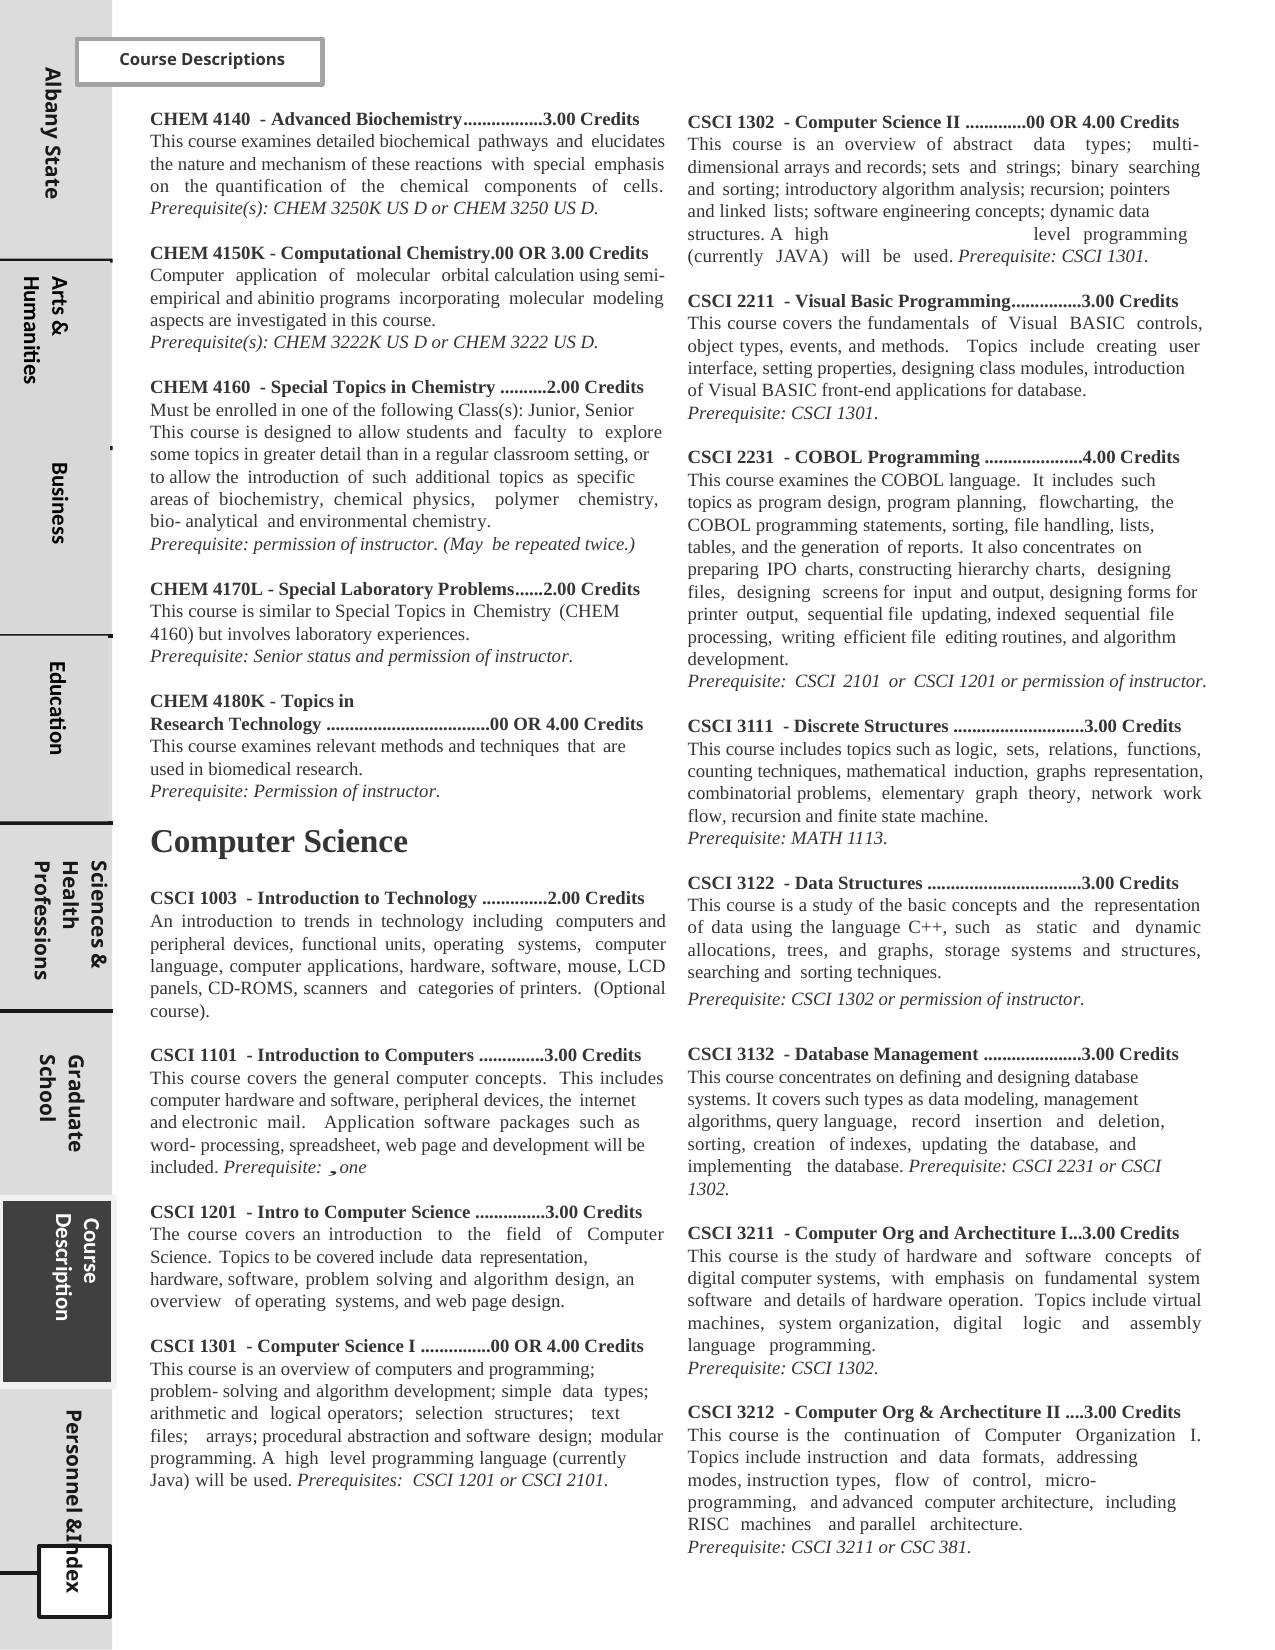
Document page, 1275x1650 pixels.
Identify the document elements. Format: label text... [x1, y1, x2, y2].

text Research Technology ...................................00 OR 4.00 Credits This course examines relevant methods and techniques that are used in biomedical research. [150, 712, 666, 779]
text Prerequisite: Permission of instructor. [150, 780, 662, 802]
text Prerequisite: MATH 1113. [687, 827, 1212, 848]
text CSCI 1003 - Introduction to Technology ..............2.00 Credits [150, 887, 662, 909]
text Course Descriptions [119, 49, 1212, 69]
text Prerequisite(s): CHEM 3222K US D or CHEM 3222 US D. [150, 331, 662, 353]
text Prerequisite: permission of instructor. (May be repeated twice.) [150, 533, 662, 554]
text CHEM 4160 - Special Topics in Chemistry ..........2.00 Credits Must be enrolled in one of the following Class(s): Junior, Senior This course is designed to allow students and faculty to explore some topics in greater detail than in a regular classroom setting, or to allow the introduction of such additional topics as specific areas of biochemistry, chemical physics, polymer chemistry, bio- analytical and environmental chemistry. [150, 376, 666, 532]
text CSCI 3122 - Data Structures .................................3.00 Credits This course is a study of the basic concepts and the representation of data using the language C++, such as static and dynamic allocations, trees, and graphs, storage systems and structures, searching and sorting techniques. [687, 872, 1203, 983]
text CSCI 1201 - Intro to Computer Science ...............3.00 Credits The course covers an introduction to the field of Computer Science. Topics to be covered include data representation, hardware, software, problem solving and algorithm design, an overview of operating systems, and web page design. [150, 1201, 666, 1312]
text An introduction to trends in technology including computers and peripheral devices, functional units, operating systems, computer language, computer applications, hardware, software, mouse, LCD panels, CD-ROMS, scanners and categories of printers. (Optional course). [150, 910, 666, 1021]
text Computer Science [150, 821, 662, 859]
text Prerequisite: Senior status and permission of instructor. [150, 645, 662, 667]
text Prerequisite: CSCI 3211 or CSC 381. [687, 1536, 1212, 1557]
text CHEM 4140 - Advanced Biochemistry.................3.00 Credits This course examines detailed biochemical pathways and elucidates the nature and mechanism of these reactions with special emphasis on the quantification of the chemical components of cells. Prerequisite(s): CHEM 3250K US D or CHEM 3250 US D. [150, 108, 666, 219]
text Prerequisite: CSCI 1302. [687, 1357, 1212, 1378]
text Prerequisite: CSCI 2101 or CSCI 1201 or permission of instructor. [687, 670, 1212, 692]
text CSCI 2211 - Visual Basic Programming...............3.00 Credits This course covers the fundamentals of Visual BASIC controls, object types, events, and methods. Topics include creating user interface, setting properties, designing class modules, introduction of Visual BASIC front-end applications for database. [687, 290, 1203, 401]
text Prerequisite: CSCI 1302 or permission of instructor. [687, 987, 1212, 1009]
text CSCI 3132 - Database Management .....................3.00 Credits This course concentrates on defining and designing database systems. It covers such types as data modeling, management algorithms, query language, record insertion and deletion, sorting, creation of indexes, updating the database, and implementing the database. Prerequisite: CSCI 2231 or CSCI 1302. [687, 1043, 1203, 1199]
text CSCI 1301 - Computer Science I ...............00 OR 4.00 Credits This course is an overview of computers and programming; problem- solving and algorithm development; simple data types; arithmetic and logical operators; selection structures; text files; arrays; procedural abstraction and software design; modular programming. A high level programming language (currently Java) will be used. Prerequisites: CSCI 1201 or CSCI 2101. [150, 1335, 666, 1491]
text CSCI 3212 - Computer Org & Archectiture II ....3.00 Credits This course is the continuation of Computer Organization I. Topics include instruction and data formats, addressing modes, instruction types, flow of control, micro- programming, and advanced computer architecture, including RISC machines and parallel architecture. [687, 1401, 1203, 1535]
text CSCI 3111 - Discrete Structures ............................3.00 Credits This course includes topics such as logic, sets, relations, functions, counting techniques, mathematical induction, graphs representation, combinatorial problems, elementary graph theory, network work flow, recursion and finite state machine. [687, 715, 1203, 826]
text CHEM 4170L - Special Laboratory Problems......2.00 Credits This course is similar to Special Topics in Chemistry (CHEM 4160) but involves laboratory experiences. [150, 577, 666, 644]
text CSCI 1302 - Computer Science II .............00 OR 4.00 Credits This course is an overview of abstract data types; multi- dimensional arrays and records; sets and strings; binary searching and sorting; introductory algorithm analysis; recursion; pointers and linked lists; software engineering concepts; dynamic data structures. A high level programming (currently JAVA) will be used. Prerequisite: CSCI 1301. [687, 111, 1203, 267]
text Prerequisite: CSCI 1301. [687, 402, 1212, 423]
text CSCI 2231 - COBOL Programming .....................4.00 Credits This course examines the COBOL language. It includes such topics as program design, program planning, flowcharting, the COBOL programming statements, sorting, file handling, lists, tables, and the generation of reports. It also concentrates on preparing IPO charts, constructing hierarchy charts, designing files, designing screens for input and output, designing forms for printer output, sequential file updating, indexed sequential file processing, writing efficient file editing routines, and algorithm development. [687, 446, 1204, 669]
text CHEM 4180K - Topics in [150, 690, 662, 711]
text CSCI 3211 - Computer Org and Archectiture I...3.00 Credits This course is the study of hardware and software concepts of digital computer systems, with emphasis on fundamental system software and details of hardware operation. Topics include virtual machines, system organization, digital logic and assembly language programming. [687, 1222, 1203, 1356]
text CHEM 4150K - Computational Chemistry.00 OR 3.00 Credits Computer application of molecular orbital calculation using semi- empirical and abinitio programs incorporating molecular modeling aspects are investigated in this course. [150, 242, 666, 331]
text CSCI 1101 - Introduction to Computers ..............3.00 Credits This course covers the general computer concepts. This includes computer hardware and software, peripheral devices, the internet and electronic mail. Application software packages such as word- processing, spreadsheet, web page and development will be included. Prerequisite: ,one [150, 1044, 666, 1178]
